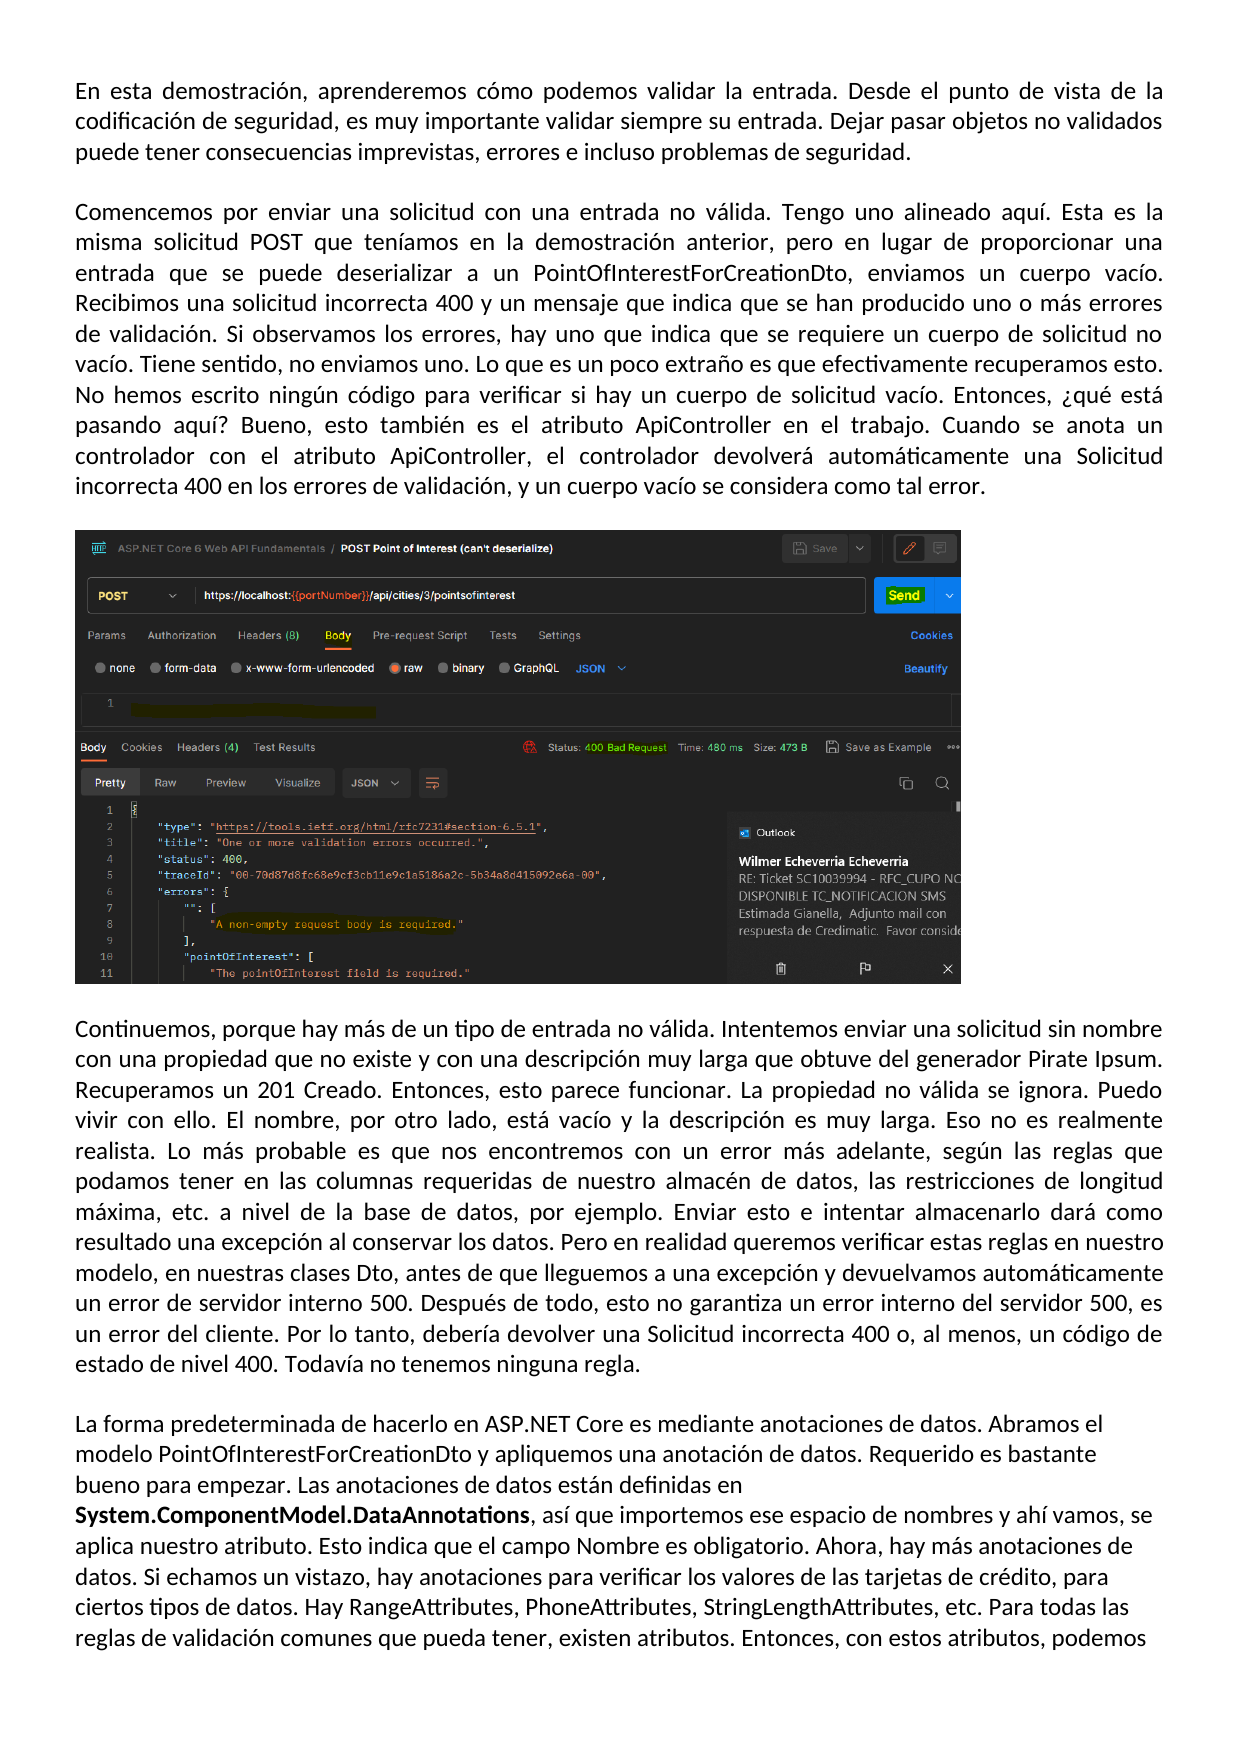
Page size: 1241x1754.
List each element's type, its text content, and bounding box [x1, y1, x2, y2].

picture [75, 530, 961, 984]
text Comencemos por enviar una solicitud con una entrada no válida. Tengo uno alineado aquí. Esta es la misma solicitud POST que teníamos en la demostración anterior, pero en lugar de proporcionar una entrada que se puede deserializar a un PointOfInterestForCreationDto, enviamos un cuerpo vacío. Recibimos una solicitud incorrecta 400 y un mensaje que indica que se han producido uno o más errores de validación. Si observamos los errores, hay uno que indica que se requiere un cuerpo de solicitud no vacío. Tiene sentido, no enviamos uno. Lo que es un poco extraño es que efectivamente recuperamos esto. No hemos escrito ningún código para verificar si hay un cuerpo de solicitud vacío. Entonces, ¿qué está pasando aquí? Bueno, esto también es el atributo ApiController en el trabajo. Cuando se anota un controlador con el atributo ApiController, el controlador devolverá automáticamente una Solicitud incorrecta 400 en los errores de validación, y un cuerpo vacío se considera como tal error. [75, 196, 1165, 501]
text Continuemos, porque hay más de un tipo de entrada no válida. Intentemos enviar una solicitud sin nombre con una propiedad que no existe y con una descripción muy larga que obtuve del generador Pirate Ipsum. Recuperamos un 201 Creado. Entonces, esto parece funcionar. La propiedad no válida se ignora. Puedo vivir con ello. El nombre, por otro lado, está vacío y la descripción es muy larga. Eso no es realmente realista. Lo más probable es que nos encontremos con un error más adelante, según las reglas que podamos tener en las columnas requeridas de nuestro almacén de datos, las restricciones de longitud máxima, etc. a nivel de la base de datos, por ejemplo. Enviar esto e intentar almacenarlo dará como resultado una excepción al conservar los datos. Pero en realidad queremos verificar estas reglas en nuestro modelo, en nuestras clases Dto, antes de que lleguemos a una excepción y devuelvamos automáticamente un error de servidor interno 500. Después de todo, esto no garantiza un error interno del servidor 500, es un error del cliente. Por lo tanto, debería devolver una Solicitud incorrecta 400 o, al menos, un código de estado de nivel 400. Todavía no tenemos ninguna regla. [75, 1013, 1165, 1379]
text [75, 1408, 1165, 1652]
text En esta demostración, aprenderemos cómo podemos validar la entrada. Desde el punto de vista de la codificación de seguridad, es muy importante validar siempre su entrada. Dejar pasar objetos no validados puede tener consecuencias imprevistas, errores e incluso problemas de seguridad. [75, 75, 1165, 167]
